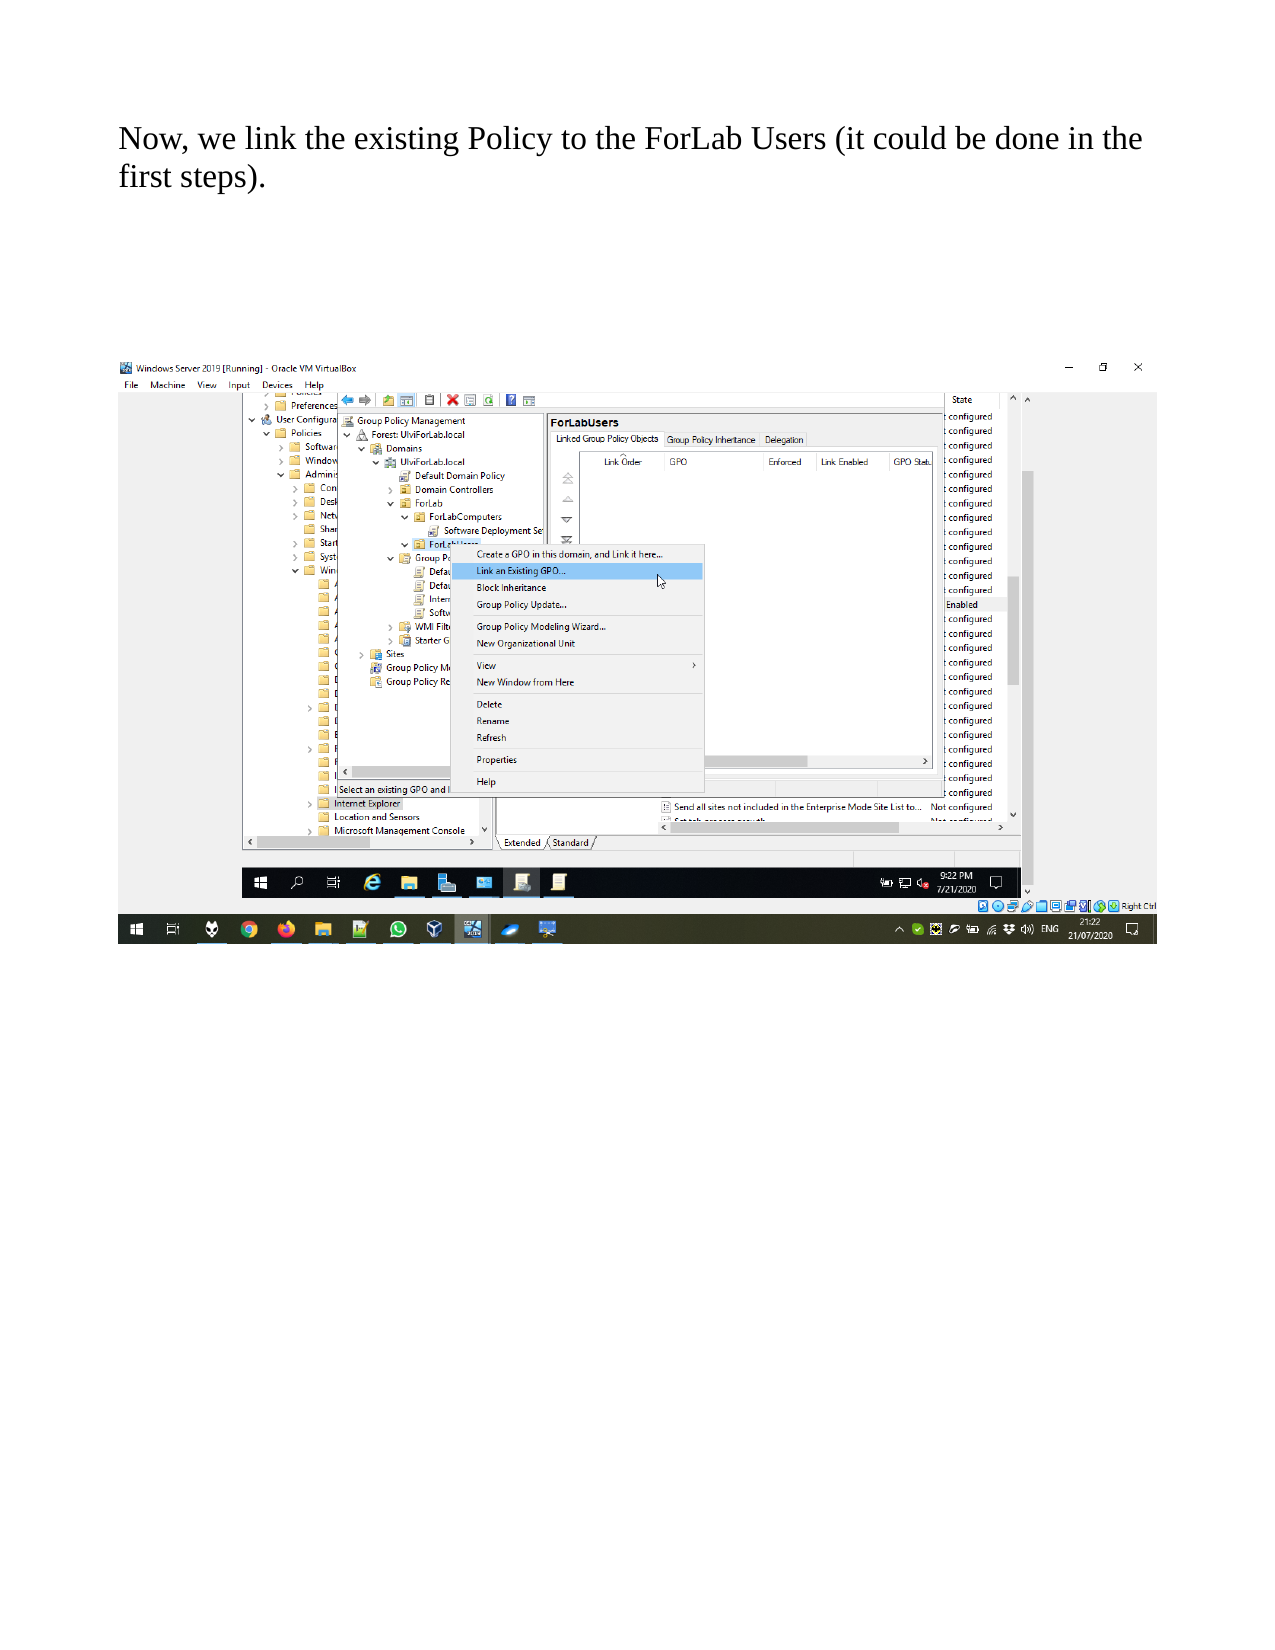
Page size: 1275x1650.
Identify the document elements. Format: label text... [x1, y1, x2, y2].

picture [118, 360, 1157, 944]
text Now, we link the existing Policy to the ForLab Users (it could be done in the first steps). [118, 118, 1157, 195]
